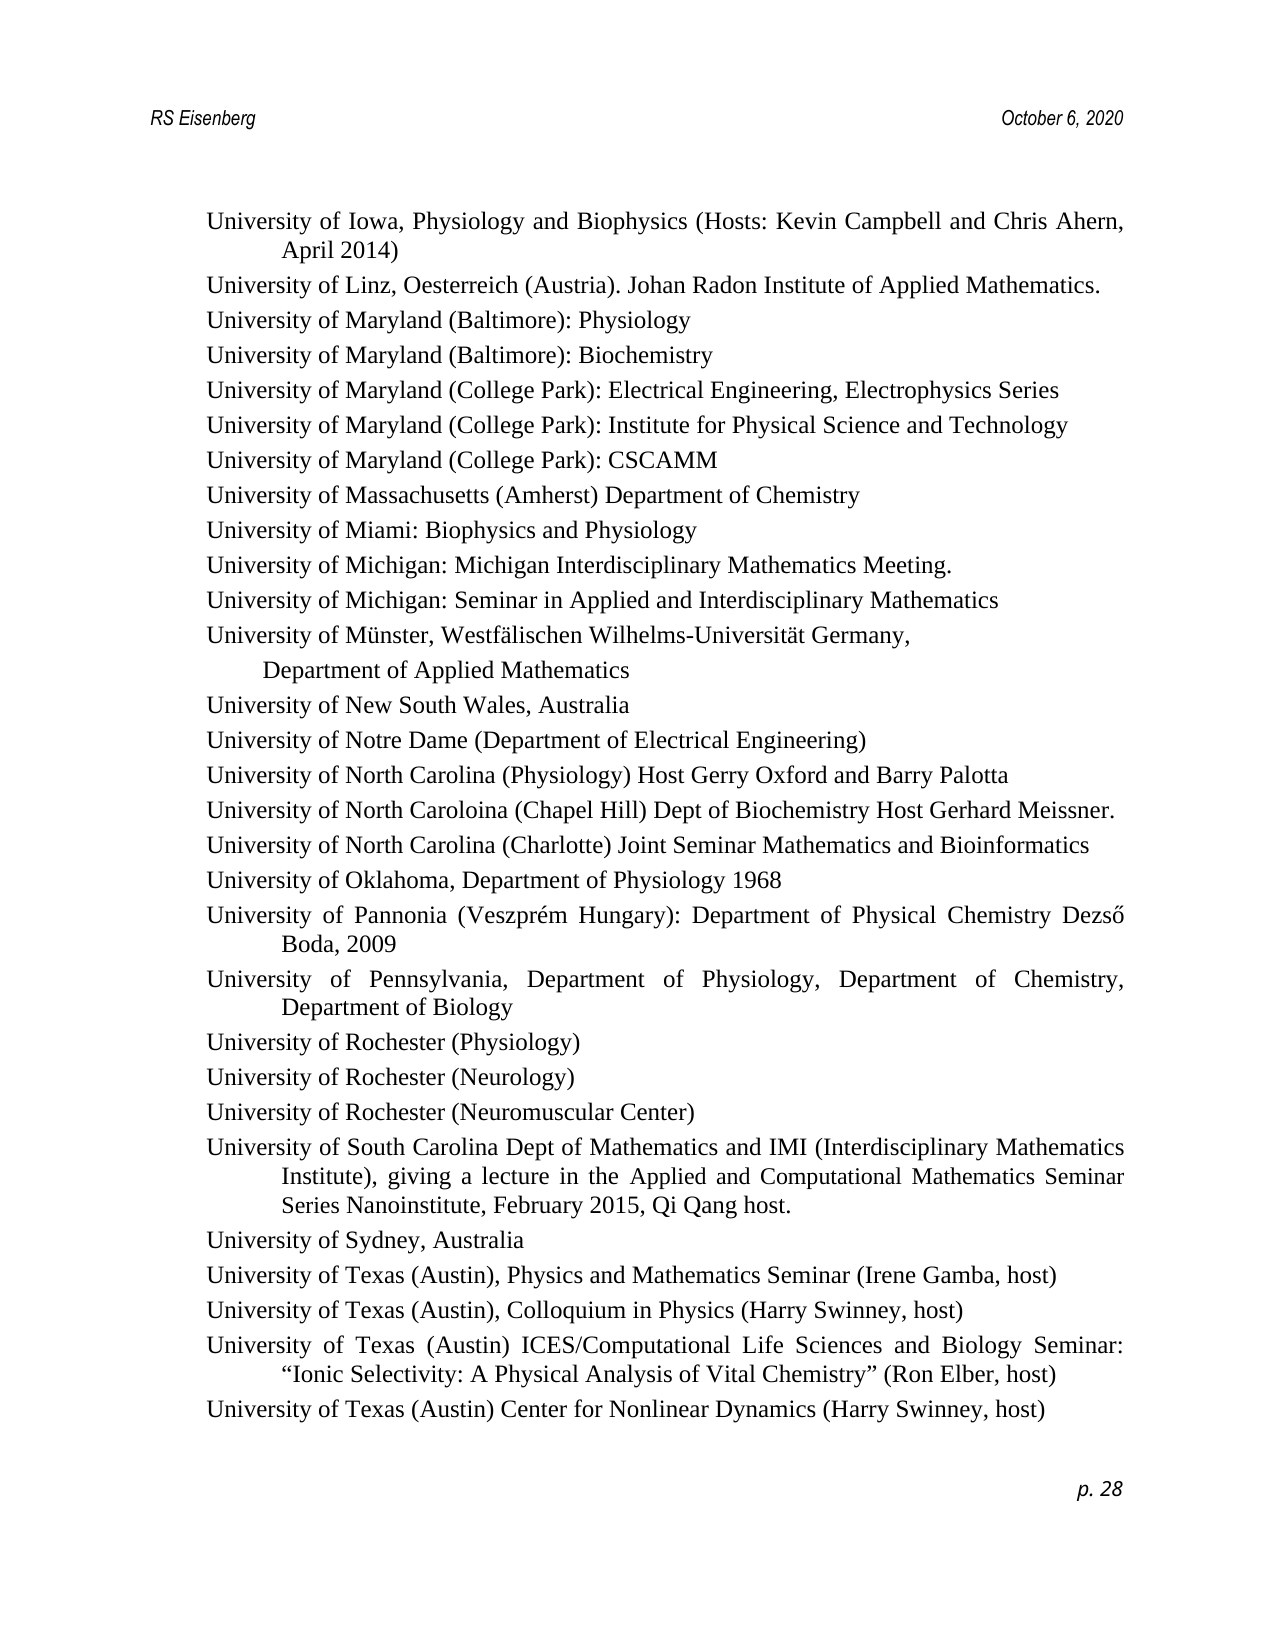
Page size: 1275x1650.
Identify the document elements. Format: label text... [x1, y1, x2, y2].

text University of Massachusetts (Amherst) Department of Chemistry [206, 480, 1125, 509]
text University of Texas (Austin) Center for Nonlinear Dynamics (Harry Swinney, host) [206, 1394, 1125, 1422]
text University of Texas (Austin), Physics and Mathematics Seminar (Irene Gamba, host) [206, 1260, 1125, 1289]
text University of Rochester (Neurology) [206, 1062, 1125, 1091]
text University of Pannonia (Veszprém Hungary): Department of Physical Chemistry Dezső Boda, 2009 [206, 900, 1125, 957]
text University of Oklahoma, Department of Physiology 1968 [206, 865, 1125, 894]
text University of Münster, Westfälischen Wilhelms-Universität Germany, [206, 620, 1125, 649]
text University of North Carolina (Charlotte) Joint Seminar Mathematics and Bioinformatics [206, 830, 1125, 859]
text University of Notre Dame (Department of Electrical Engineering) [206, 725, 1125, 754]
text University of Maryland (College Park): CSCAMM [206, 445, 1125, 474]
text University of New South Wales, Australia [206, 690, 1125, 719]
text University of Miami: Biophysics and Physiology [206, 515, 1125, 544]
text University of Sydney, Australia [206, 1225, 1125, 1254]
text Department of Applied Mathematics [206, 655, 1125, 684]
text University of Maryland (College Park): Electrical Engineering, Electrophysics Series [206, 375, 1125, 404]
text University of South Carolina Dept of Mathematics and IMI (Interdisciplinary Mathematics Institute), giving a lecture in the Applied and Computational Mathematics Seminar Series Nanoinstitute, February 2015, Qi Qang host. [206, 1132, 1125, 1219]
text University of Maryland (Baltimore): Biochemistry [206, 340, 1125, 369]
text University of Maryland (Baltimore): Physiology [206, 305, 1125, 334]
text University of Maryland (College Park): Institute for Physical Science and Technology [206, 410, 1125, 439]
text University of Rochester (Physiology) [206, 1027, 1125, 1056]
text University of Texas (Austin), Colloquium in Physics (Harry Swinney, host) [206, 1295, 1125, 1324]
text University of Linz, Oesterreich (Austria). Johan Radon Institute of Applied Mathematics. [206, 270, 1125, 299]
text University of Michigan: Michigan Interdisciplinary Mathematics Meeting. [206, 550, 1125, 579]
text University of Pennsylvania, Department of Physiology, Department of Chemistry, Department of Biology [206, 964, 1125, 1021]
text University of Iowa, Physiology and Biophysics (Hosts: Kevin Campbell and Chris Ahern, April 2014) [206, 206, 1125, 264]
text University of North Carolina (Physiology) Host Gerry Oxford and Barry Palotta [206, 760, 1125, 789]
text University of Texas (Austin) ICES/Computational Life Sciences and Biology Seminar: “Ionic Selectivity: A Physical Analysis of Vital Chemistry” (Ron Elber, host) [206, 1330, 1125, 1387]
text University of Michigan: Seminar in Applied and Interdisciplinary Mathematics [206, 585, 1125, 614]
text University of Rochester (Neuromuscular Center) [206, 1097, 1125, 1126]
text University of North Caroloina (Chapel Hill) Dept of Biochemistry Host Gerhard Meissner. [206, 795, 1125, 824]
